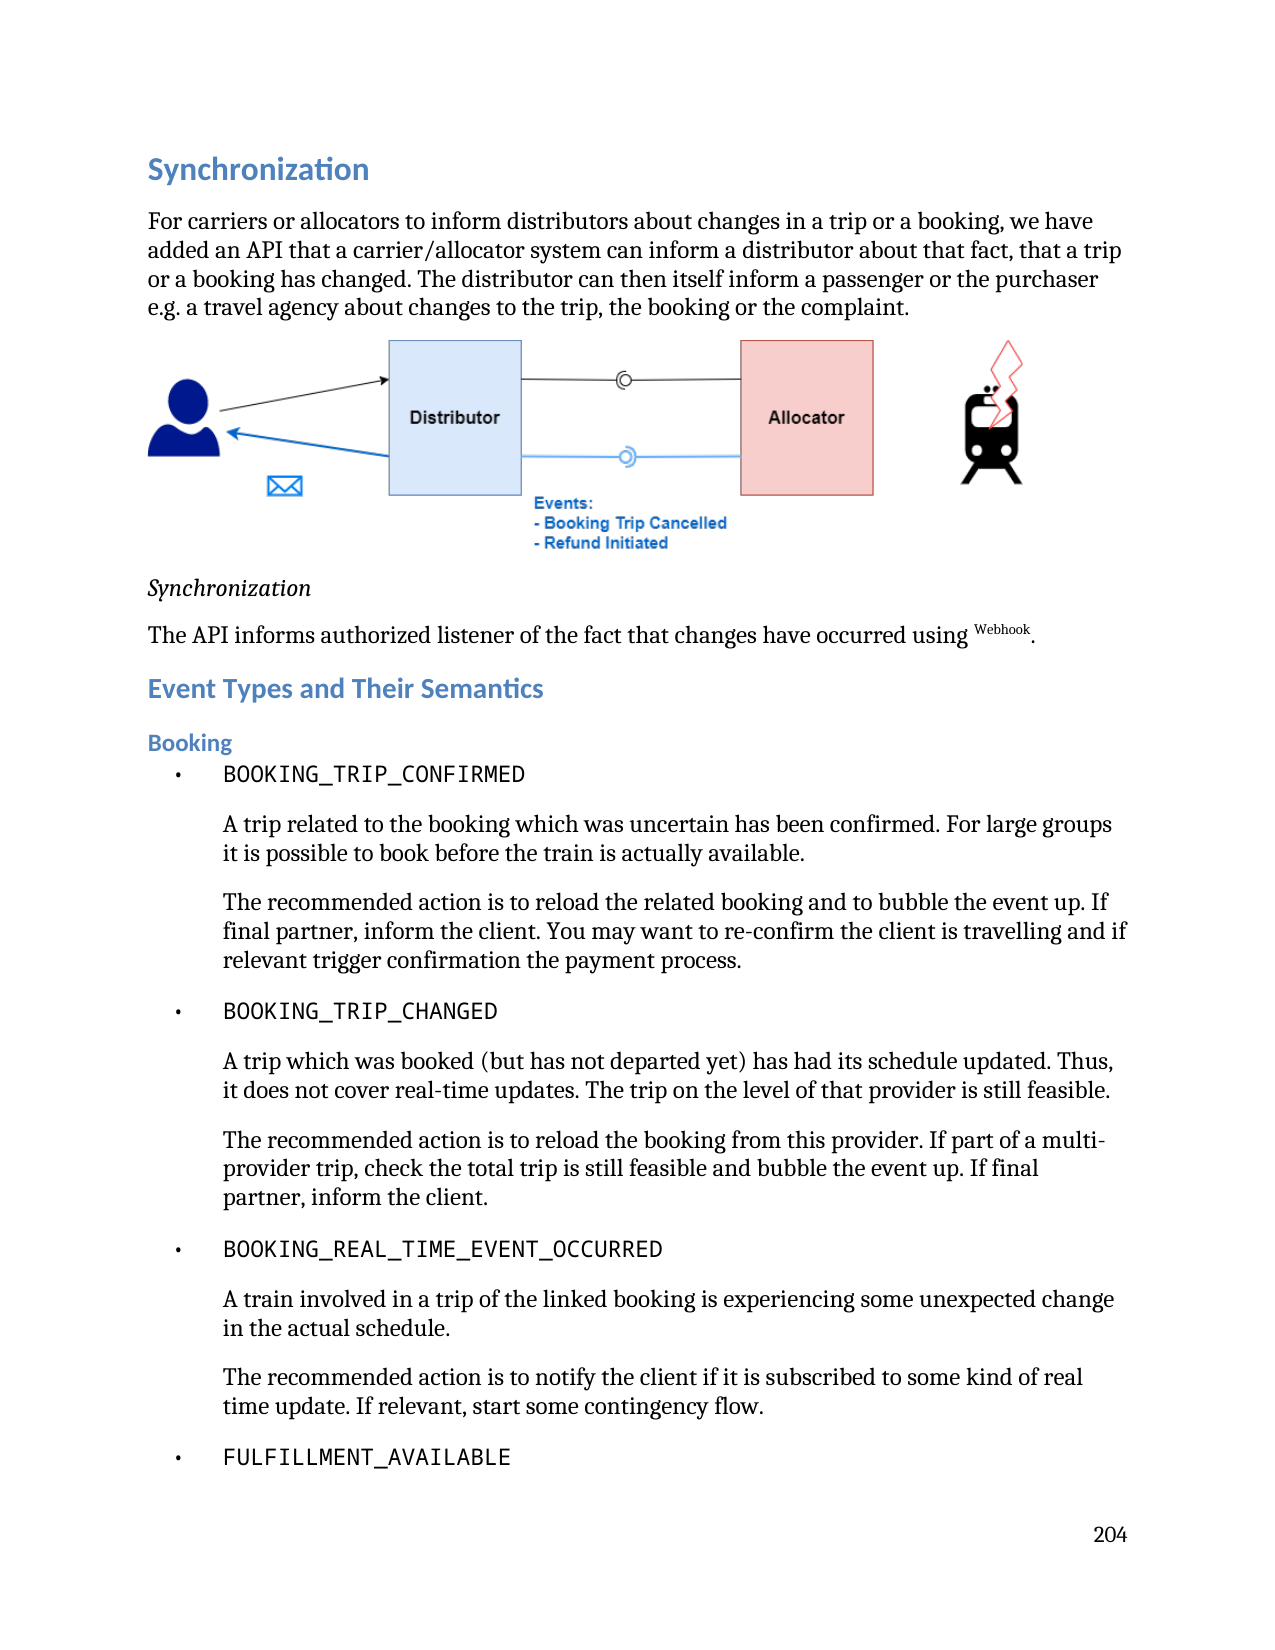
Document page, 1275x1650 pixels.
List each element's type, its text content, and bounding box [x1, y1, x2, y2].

subtitle Booking [148, 727, 1127, 758]
list The recommended action is to reload the related booking and to bubble the event up. If final partner, inform the client. You may want to re-confirm the client is travelling and if relevant trigger confirmation the payment process. [173, 888, 1127, 974]
subtitle Synchronization [148, 148, 1127, 188]
list The recommended action is to reload the booking from this provider. If part of a multi-provider trip, check the total trip is still feasible and bubble the event up. If final partner, inform the client. [173, 1126, 1127, 1212]
list FULFILLMENT_AVAILABLE [173, 1441, 1127, 1473]
subtitle Event Types and Their Semantics [148, 671, 1127, 706]
text For carriers or allocators to inform distributors about changes in a trip or a booking, we have added an API that a carrier/allocator system can inform a distributor about that fact, that a trip or a booking has changed. The distributor can then itself inform a passenger or the purchaser e.g. a travel agency about changes to the trip, the booking or the complaint. [148, 207, 1127, 322]
picture [147, 340, 1023, 553]
list BOOKING_TRIP_CHANGED [173, 995, 1127, 1026]
list A train involved in a trip of the linked booking is experiencing some unexpected change in the actual schedule. [173, 1285, 1127, 1342]
list A trip related to the booking which was uncertain has been confirmed. For large groups it is possible to book before the train is actually available. [173, 810, 1127, 867]
list The recommended action is to notify the client if it is subscribed to some kind of real time update. If relevant, start some contingency flow. [173, 1363, 1127, 1421]
text The API informs authorized listener of the fact that changes have occurred using Webhook. [148, 621, 1127, 650]
list BOOKING_TRIP_CONFIRMED [173, 758, 1127, 789]
list A trip which was booked (but has not departed yet) has had its schedule updated. Thus, it does not cover real-time updates. The trip on the level of that provider is still feasible. [173, 1047, 1127, 1105]
text Synchronization [148, 573, 1127, 602]
list BOOKING_REAL_TIME_EVENT_OCCURRED [173, 1233, 1127, 1264]
